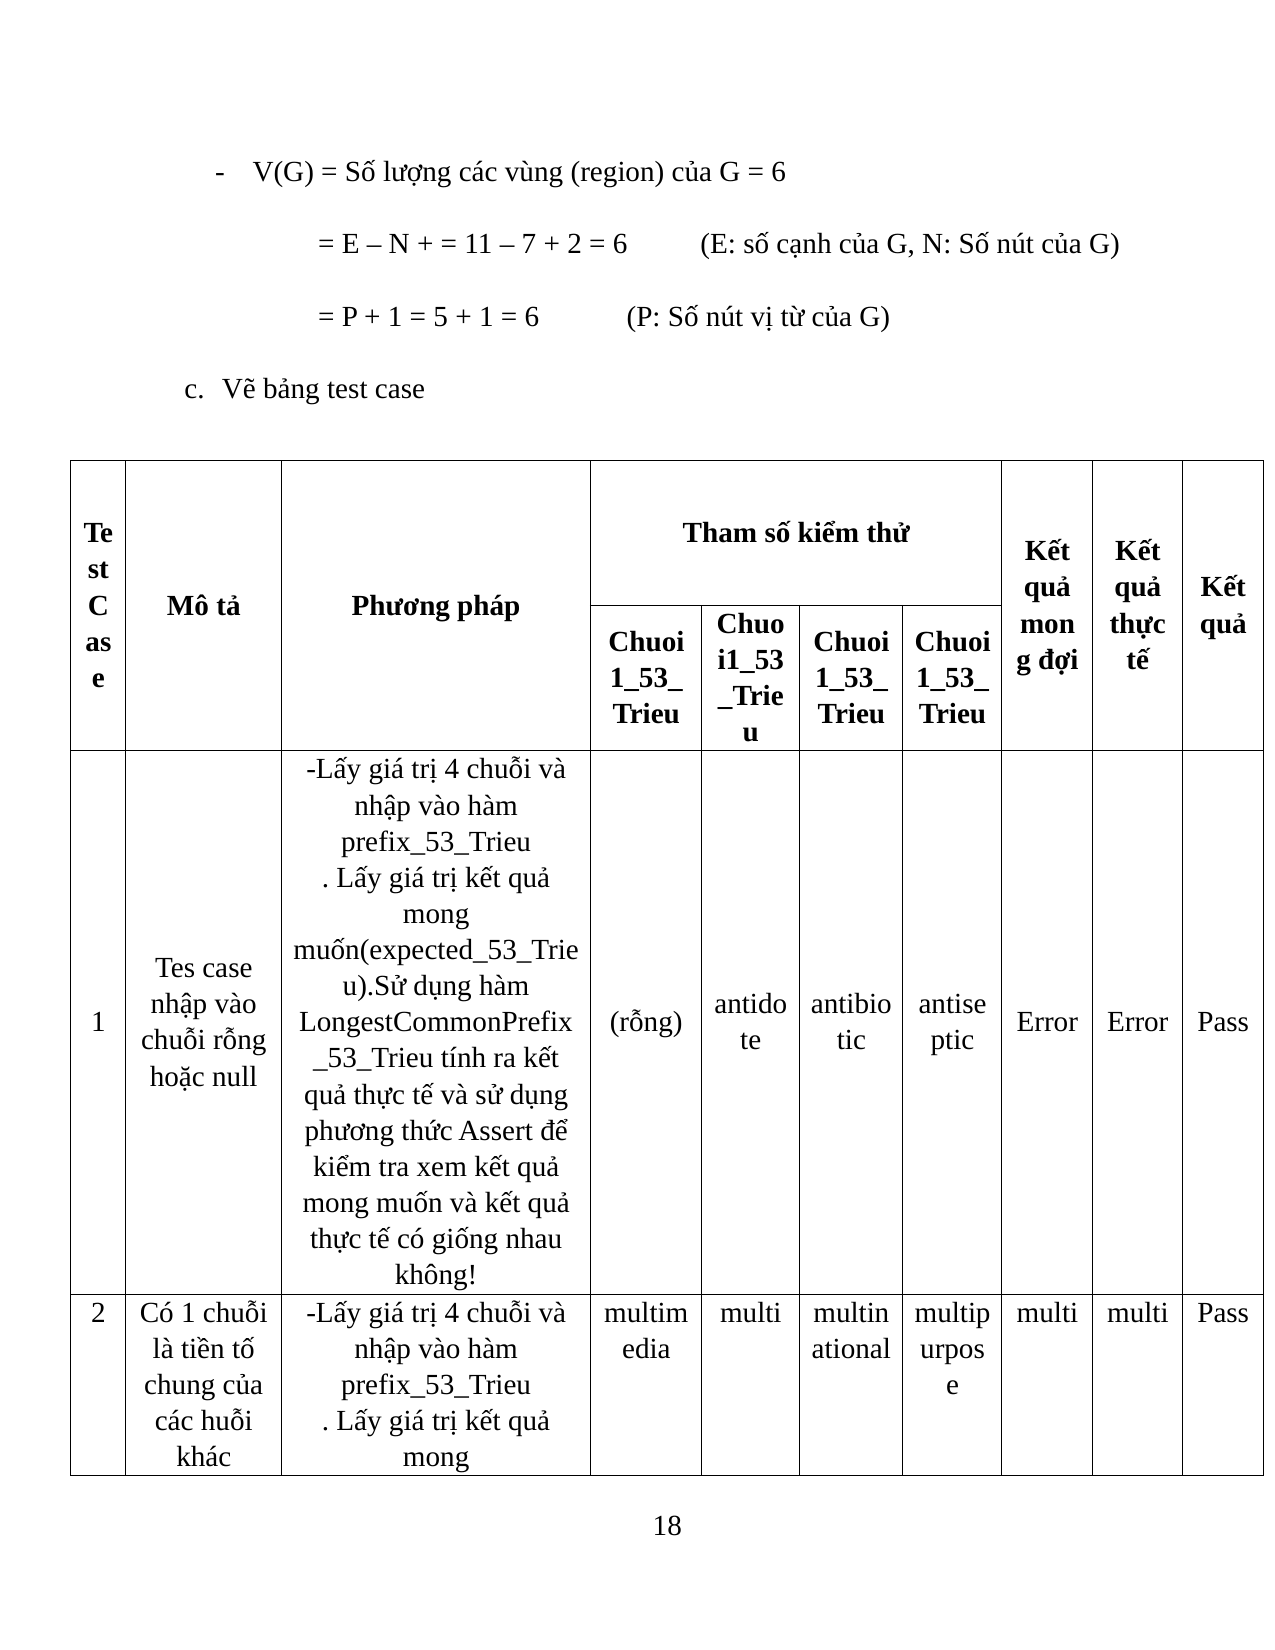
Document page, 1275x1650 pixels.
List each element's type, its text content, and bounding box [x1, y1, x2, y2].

list V(G) = Số lượng các vùng (region) của G = 6 [215, 154, 1157, 188]
table_cell multi [1002, 1295, 1092, 1475]
table_cell Tes case nhập vào chuỗi rỗng hoặc null [126, 751, 281, 1294]
table_cell antibiotic [800, 751, 902, 1294]
table_header Tham số kiểm thử [591, 461, 1001, 605]
table_header Phương pháp [282, 461, 590, 750]
table_cell antiseptic [903, 751, 1001, 1294]
table_cell Chuoi1_53_Trieu [702, 606, 799, 750]
table_cell multi [702, 1295, 799, 1475]
table_cell Pass [1183, 751, 1263, 1294]
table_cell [126, 1295, 281, 1475]
table_cell multimedia [591, 1295, 701, 1475]
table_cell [282, 1295, 590, 1475]
table_cell multi [1093, 1295, 1182, 1475]
table_cell 2 [71, 1295, 125, 1475]
table_header Kết quả [1183, 461, 1263, 750]
table_cell (rỗng) [591, 751, 701, 1294]
table_cell Error [1002, 751, 1092, 1294]
table_cell Pass [1183, 1295, 1263, 1475]
table_cell multipurpose [903, 1295, 1001, 1475]
list = P + 1 = 5 + 1 = 6 (P: Số nút vị từ của G) [252, 299, 1157, 332]
list = E – N + = 11 – 7 + 2 = 6 (E: số cạnh của G, N: Số nút của G) [252, 227, 1157, 260]
table_cell 1 [71, 751, 125, 1294]
table_cell antidote [702, 751, 799, 1294]
table_cell multinational [800, 1295, 902, 1475]
table_header Mô tả [126, 461, 281, 750]
table_cell Chuoi1_53_Trieu [903, 606, 1001, 750]
table_cell Chuoi1_53_Trieu [800, 606, 902, 750]
table_header Test Case [71, 461, 125, 750]
table_header Kết quả mong đợi [1002, 461, 1092, 750]
table_header Kết quả thực tế [1093, 461, 1182, 750]
table_cell Error [1093, 751, 1182, 1294]
table_cell Chuoi1_53_Trieu [591, 606, 701, 750]
list Vẽ bảng test case [184, 371, 1157, 405]
